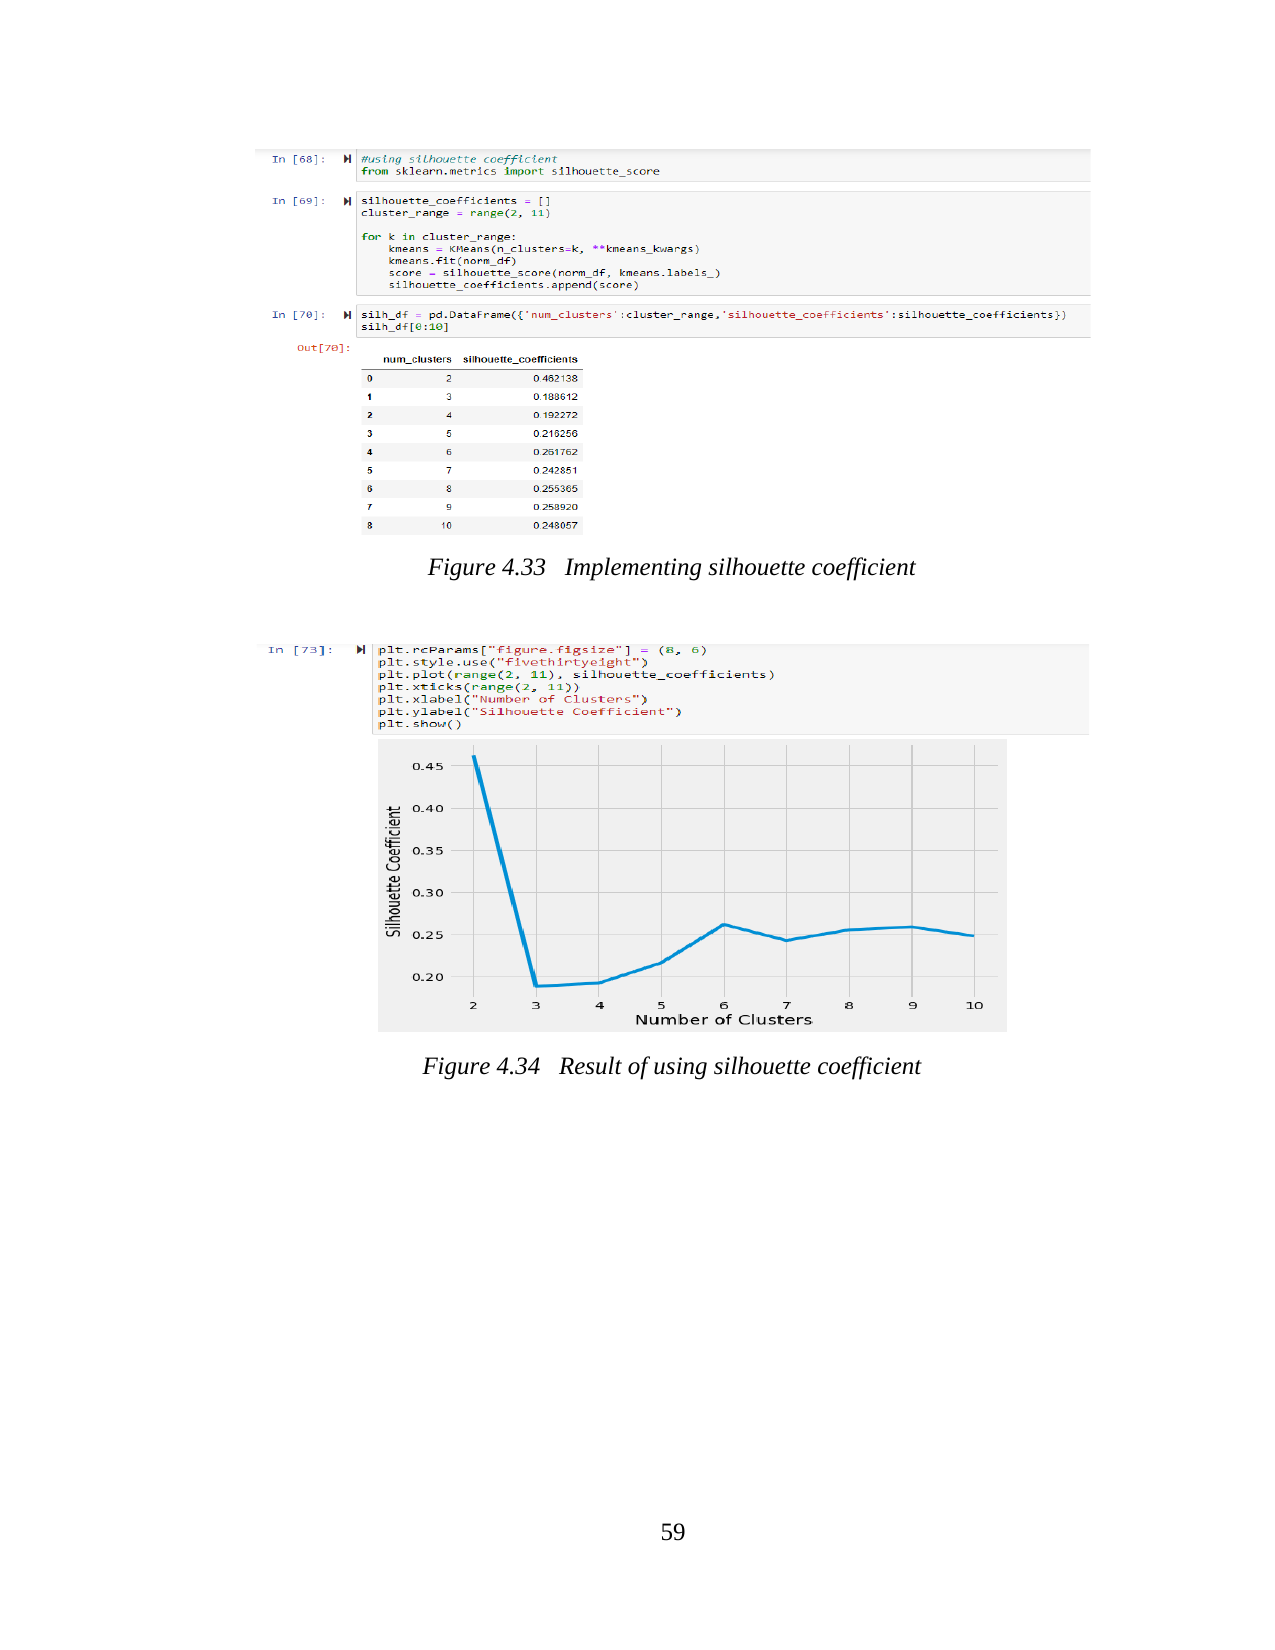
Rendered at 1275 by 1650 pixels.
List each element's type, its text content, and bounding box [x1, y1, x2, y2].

picture [255, 147, 1091, 538]
picture [256, 644, 1090, 1037]
